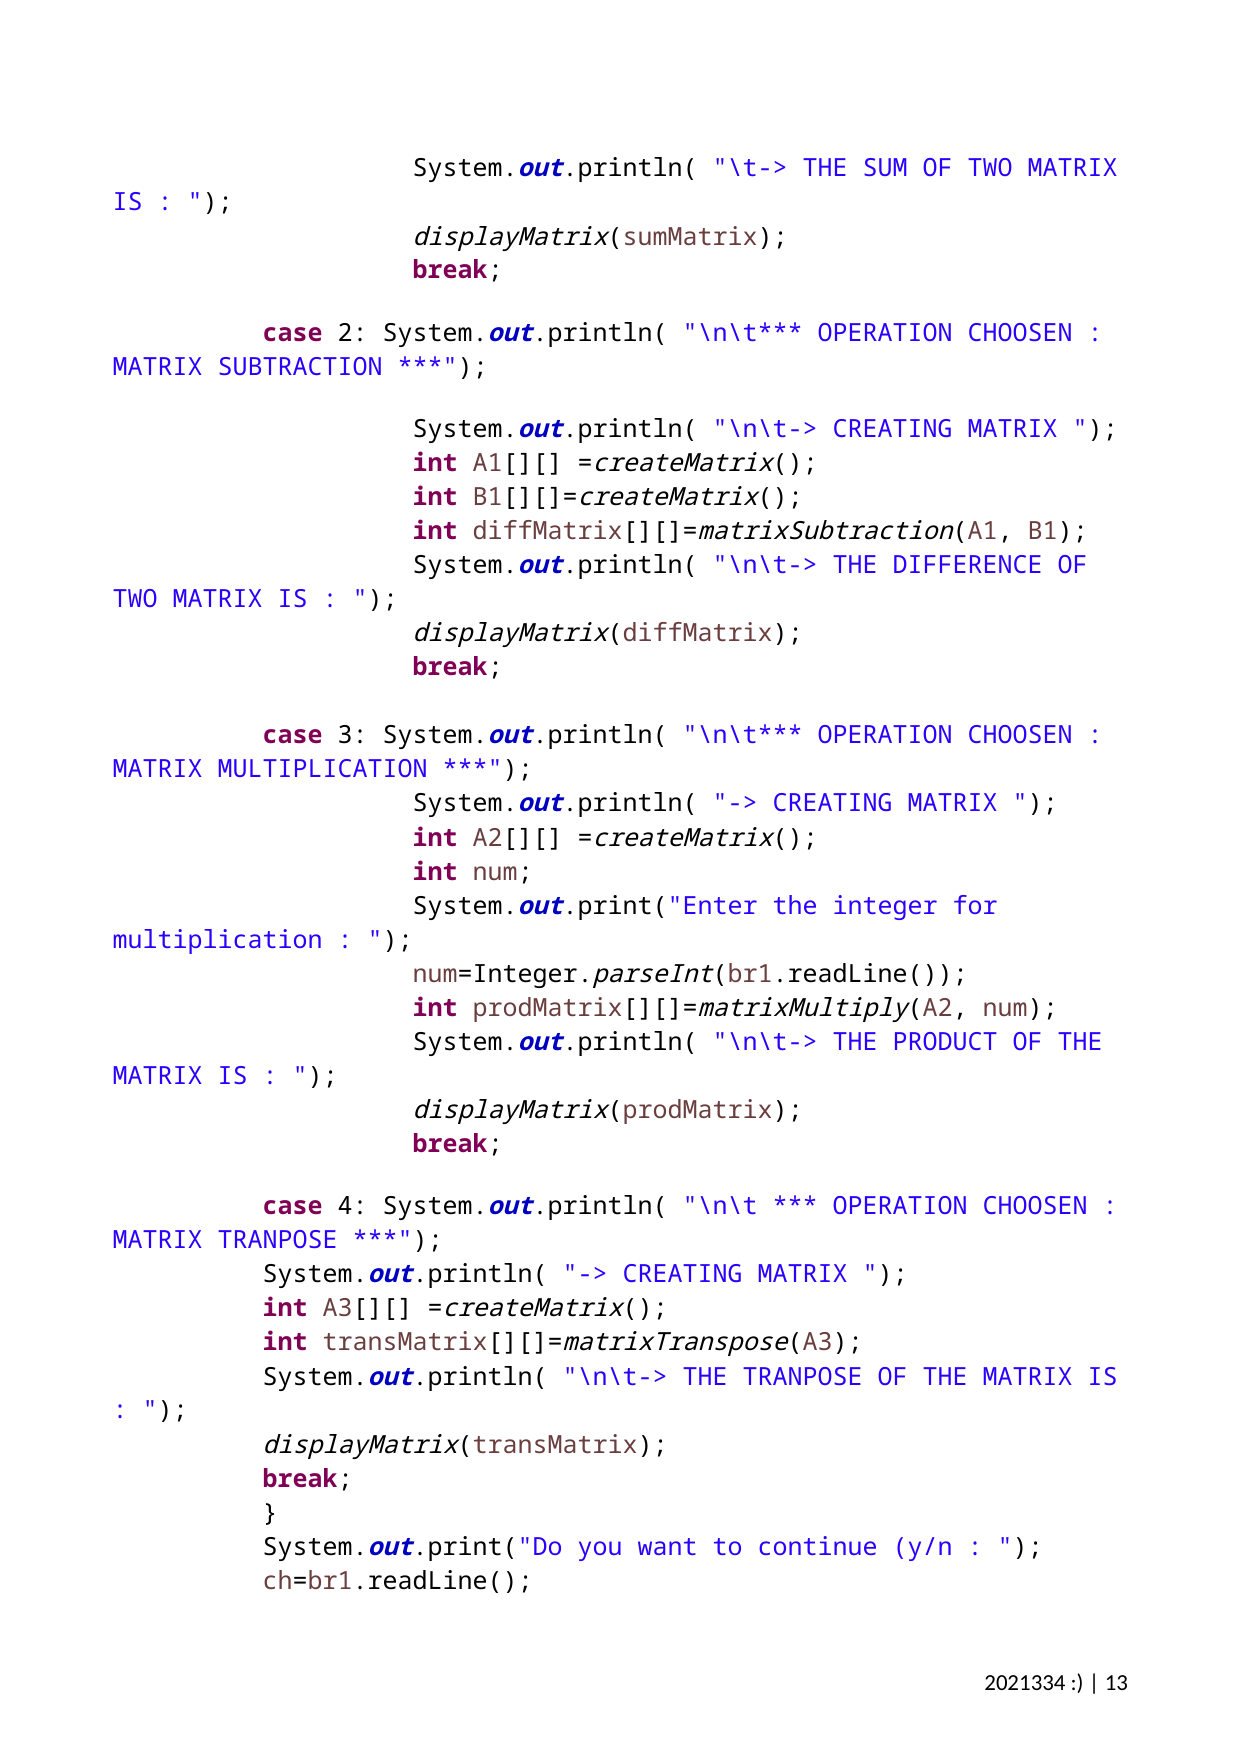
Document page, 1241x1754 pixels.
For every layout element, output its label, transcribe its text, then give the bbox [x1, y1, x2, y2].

text int num; [112, 853, 1128, 887]
text displayMatrix(diffMatrix); [112, 615, 1128, 649]
text System.out.println( "\t-> THE SUM OF TWO MATRIX IS : "); [112, 150, 1128, 218]
text case 3: System.out.println( "\n\t*** OPERATION CHOOSEN : MATRIX MULTIPLICATION ***"); [112, 717, 1128, 785]
text System.out.println( "\n\t-> THE PRODUCT OF THE MATRIX IS : "); [112, 1023, 1128, 1092]
text System.out.println( "\n\t-> CREATING MATRIX "); [112, 410, 1128, 444]
text int B1[][]=createMatrix(); [112, 478, 1128, 513]
text System.out.println( "-> CREATING MATRIX "); [112, 785, 1128, 819]
text int diffMatrix[][]=matrixSubtraction(A1, B1); [112, 513, 1128, 547]
text num=Integer.parseInt(br1.readLine()); [112, 955, 1128, 989]
text break; [112, 649, 1128, 683]
text System.out.print("Do you want to continue (y/n : "); [112, 1528, 1128, 1562]
text System.out.println( "\n\t-> THE DIFFERENCE OF TWO MATRIX IS : "); [112, 547, 1128, 615]
text break; [112, 252, 1128, 286]
text ch=br1.readLine(); [112, 1562, 1128, 1597]
text break; [112, 1126, 1128, 1160]
text } [112, 1494, 1128, 1528]
text int A1[][] =createMatrix(); [112, 444, 1128, 478]
text int prodMatrix[][]=matrixMultiply(A2, num); [112, 989, 1128, 1023]
text break; [112, 1460, 1128, 1494]
text int transMatrix[][]=matrixTranspose(A3); [112, 1324, 1128, 1358]
text int A2[][] =createMatrix(); [112, 819, 1128, 853]
text case 4: System.out.println( "\n\t *** OPERATION CHOOSEN : MATRIX TRANPOSE ***"); [112, 1188, 1128, 1256]
text System.out.println( "\n\t-> THE TRANPOSE OF THE MATRIX IS : "); [112, 1358, 1128, 1426]
text System.out.println( "-> CREATING MATRIX "); [112, 1256, 1128, 1290]
text displayMatrix(sumMatrix); [112, 218, 1128, 252]
text int A3[][] =createMatrix(); [112, 1290, 1128, 1324]
text displayMatrix(prodMatrix); [112, 1092, 1128, 1126]
text case 2: System.out.println( "\n\t*** OPERATION CHOOSEN : MATRIX SUBTRACTION ***"); [112, 314, 1128, 382]
text displayMatrix(transMatrix); [112, 1426, 1128, 1460]
text System.out.print("Enter the integer for multiplication : "); [112, 887, 1128, 955]
